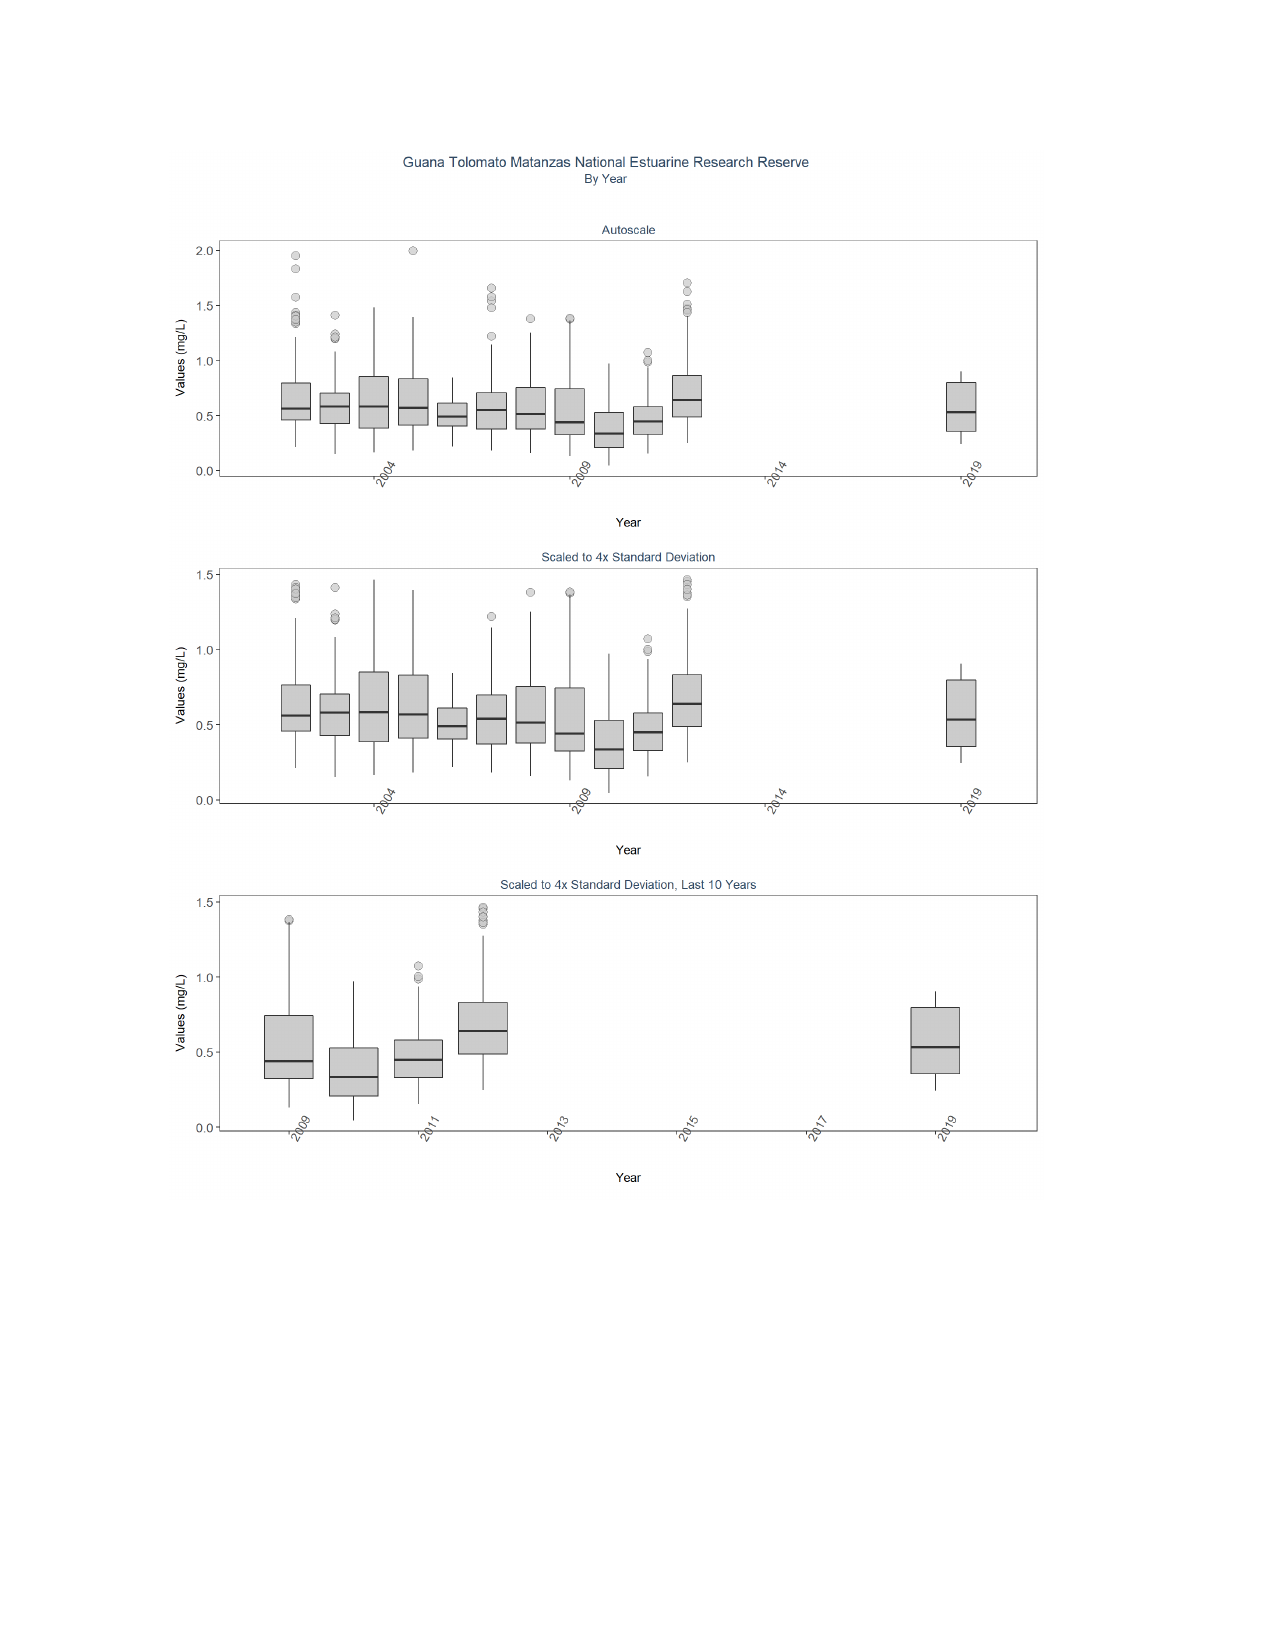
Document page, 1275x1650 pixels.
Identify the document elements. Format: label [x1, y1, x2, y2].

picture [168, 150, 1044, 1200]
